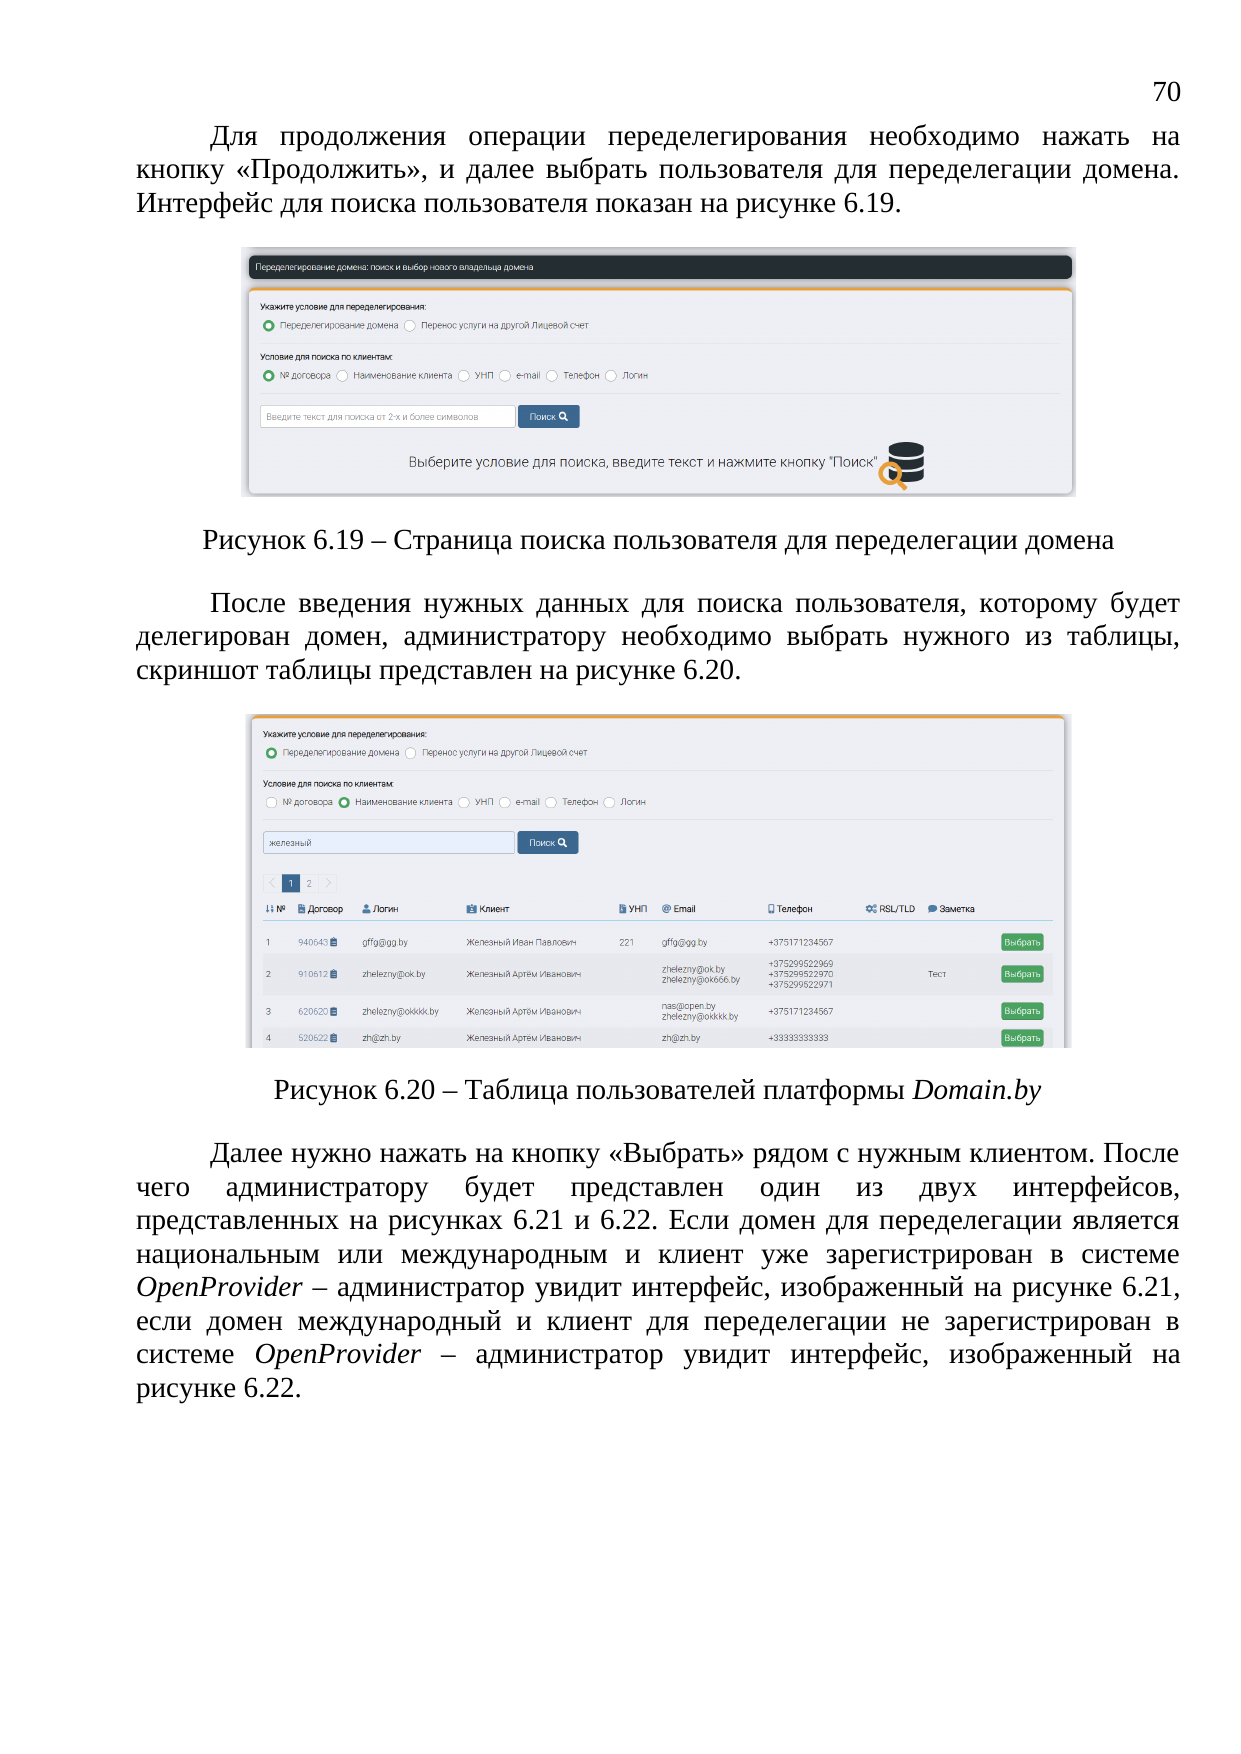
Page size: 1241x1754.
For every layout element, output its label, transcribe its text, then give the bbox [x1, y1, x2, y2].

text Для продолжения операции переделегирования необходимо нажать на кнопку «Продолжить», и далее выбрать пользователя для переделегации домена. Интерфейс для поиска пользователя показан на рисунке 6.19. [136, 118, 1181, 219]
picture [245, 714, 1072, 1048]
text Рисунок 6.19 – Страница поиска пользователя для переделегации домена [136, 522, 1181, 556]
text Рисунок 6.20 – Таблица пользователей платформы Domain.by [136, 1072, 1181, 1106]
picture [241, 247, 1077, 497]
text Далее нужно нажать на кнопку «Выбрать» рядом с нужным клиентом. После чего администратору будет представлен один из двух интерфейсов, представленных на рисунках 6.21 и 6.22. Если домен для переделегации является национальным или международным и клиент уже зарегистрирован в системе OpenProvider – администратор увидит интерфейс, изображенный на рисунке 6.21, если домен международный и клиент для переделегации не зарегистрирован в системе OpenProvider – администратор увидит интерфейс, изображенный на рисунке 6.22. [136, 1135, 1181, 1403]
text После введения нужных данных для поиска пользователя, которому будет делегирован домен, администратору необходимо выбрать нужного из таблицы, скриншот таблицы представлен на рисунке 6.20. [136, 585, 1181, 685]
